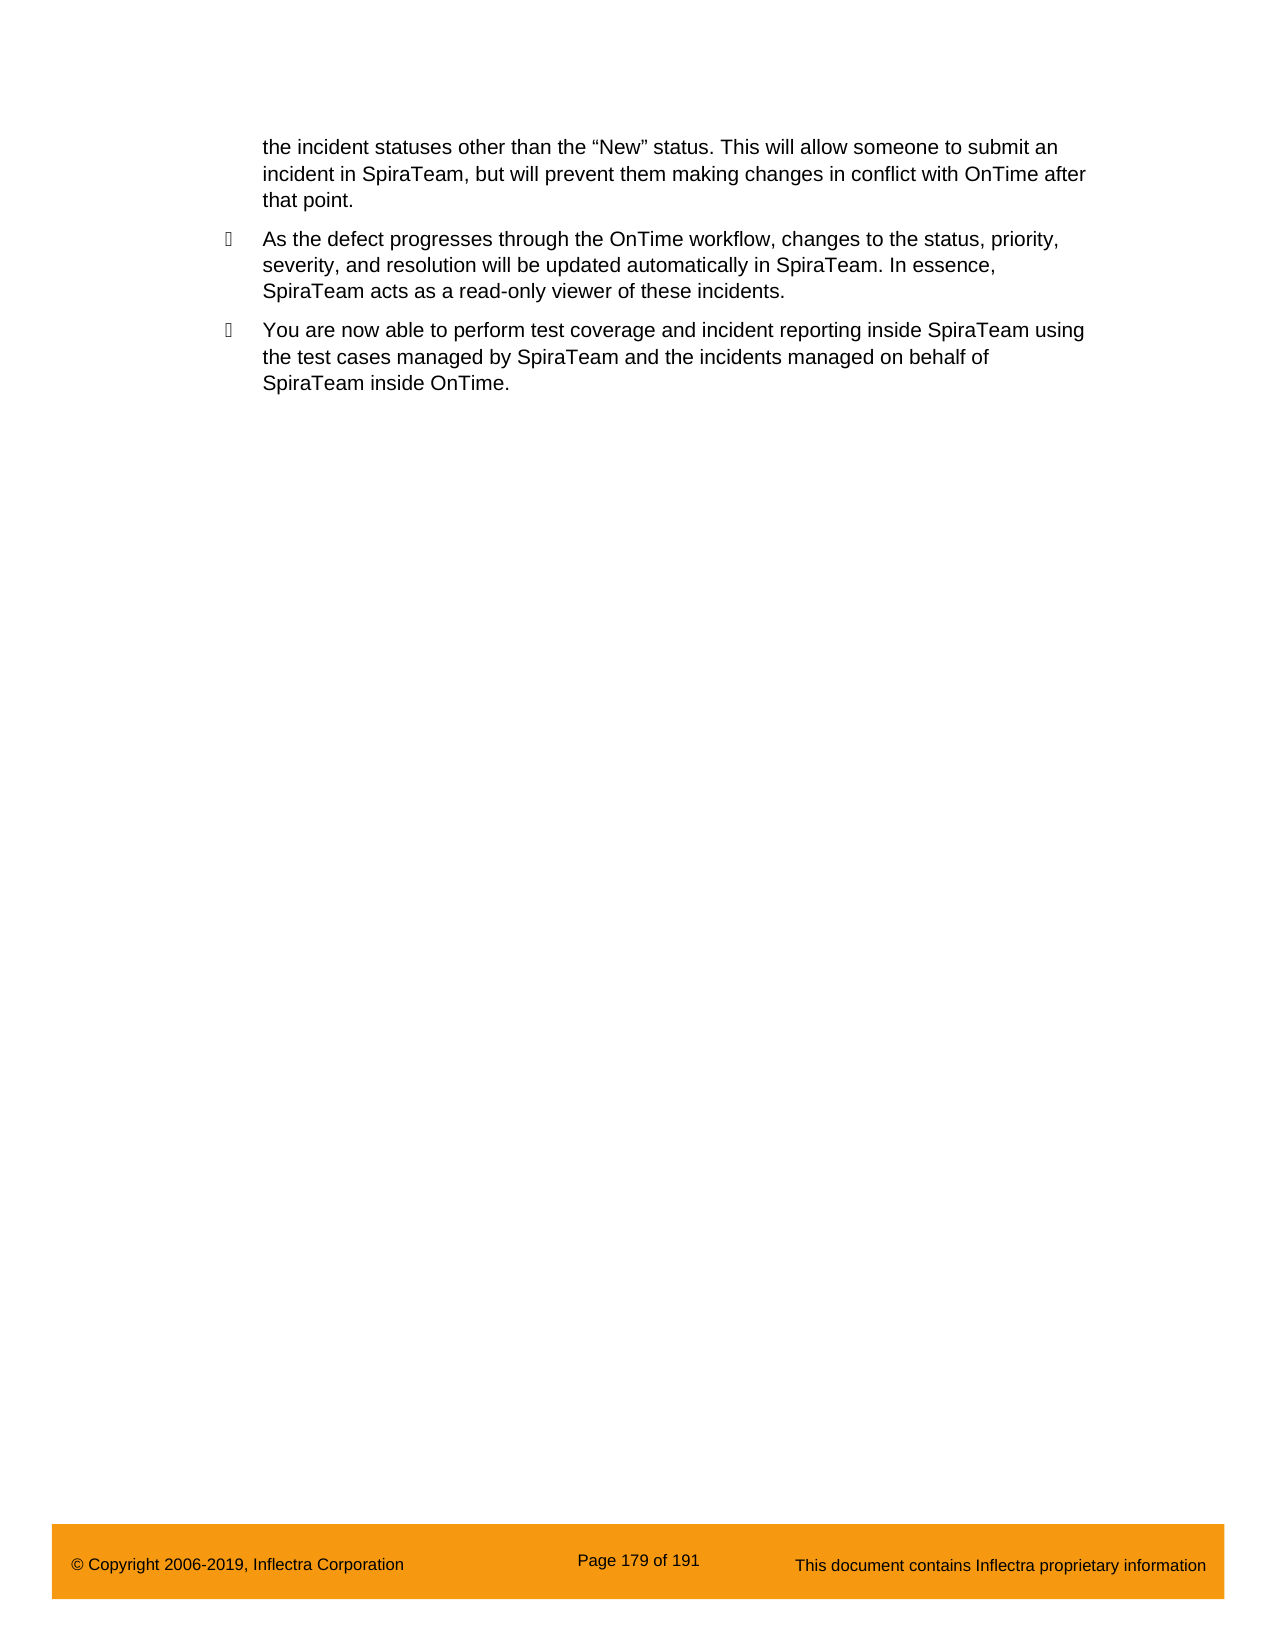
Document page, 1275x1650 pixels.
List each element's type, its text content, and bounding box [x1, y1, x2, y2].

list As the defect progresses through the OnTime workflow, changes to the status, priority, severity, and resolution will be updated automatically in SpiraTeam. In essence, SpiraTeam acts as a read-only viewer of these incidents. [225, 227, 1087, 303]
list You are now able to perform test coverage and incident reporting inside SpiraTeam using the test cases managed by SpiraTeam and the incidents managed on behalf of SpiraTeam inside OnTime. [225, 318, 1087, 395]
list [225, 135, 1087, 212]
